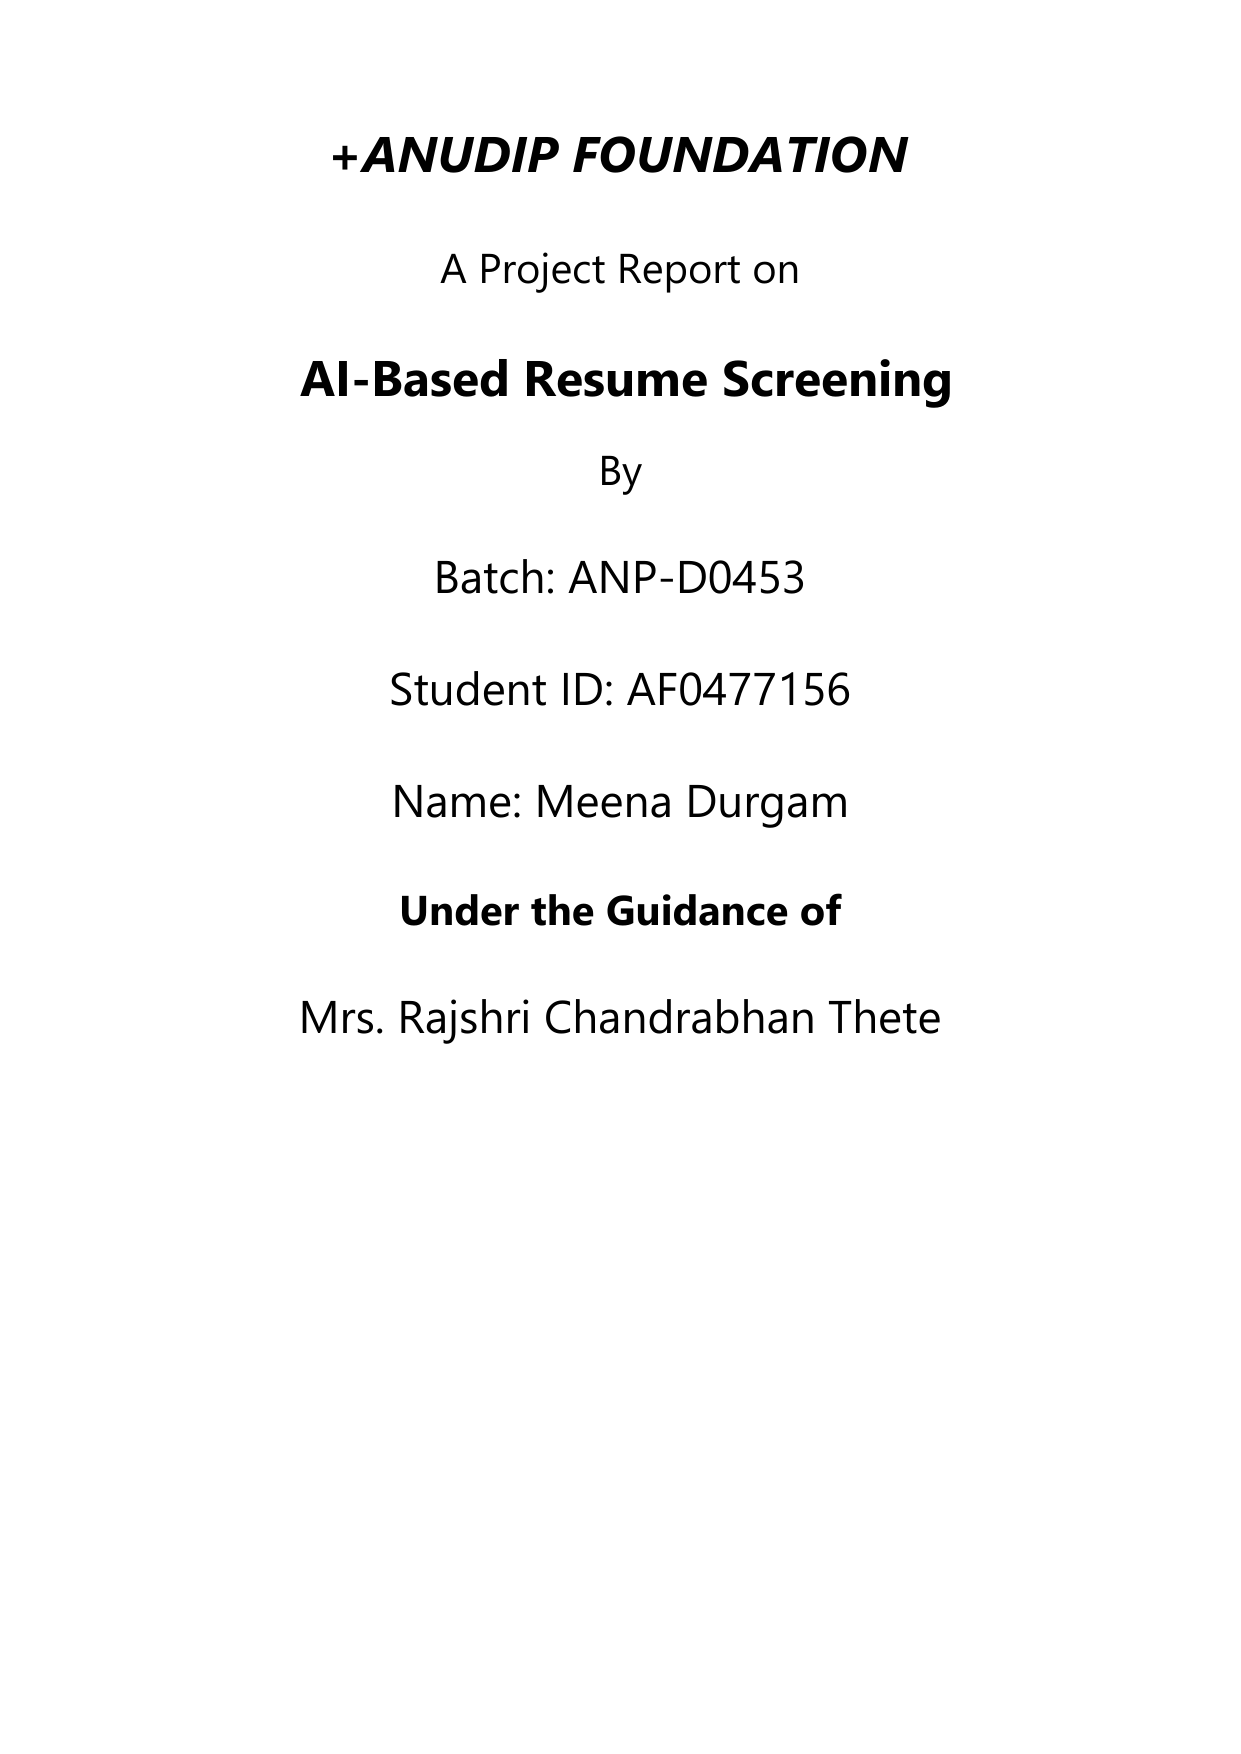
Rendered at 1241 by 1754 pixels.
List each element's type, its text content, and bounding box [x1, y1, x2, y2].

text +ANUDIP FOUNDATION [89, 118, 1152, 185]
text A Project Report on [89, 239, 1152, 294]
text By [89, 440, 1152, 495]
text Name: Meena Durgam [89, 768, 1152, 829]
text Under the Guidance of [89, 881, 1152, 936]
text Mrs. Rajshri Chandrabhan Thete [89, 984, 1152, 1045]
text AI-Based Resume Screening [89, 343, 1152, 409]
text Student ID: AF0477156 [89, 656, 1152, 717]
text Batch: ANP-D0453 [89, 544, 1152, 605]
